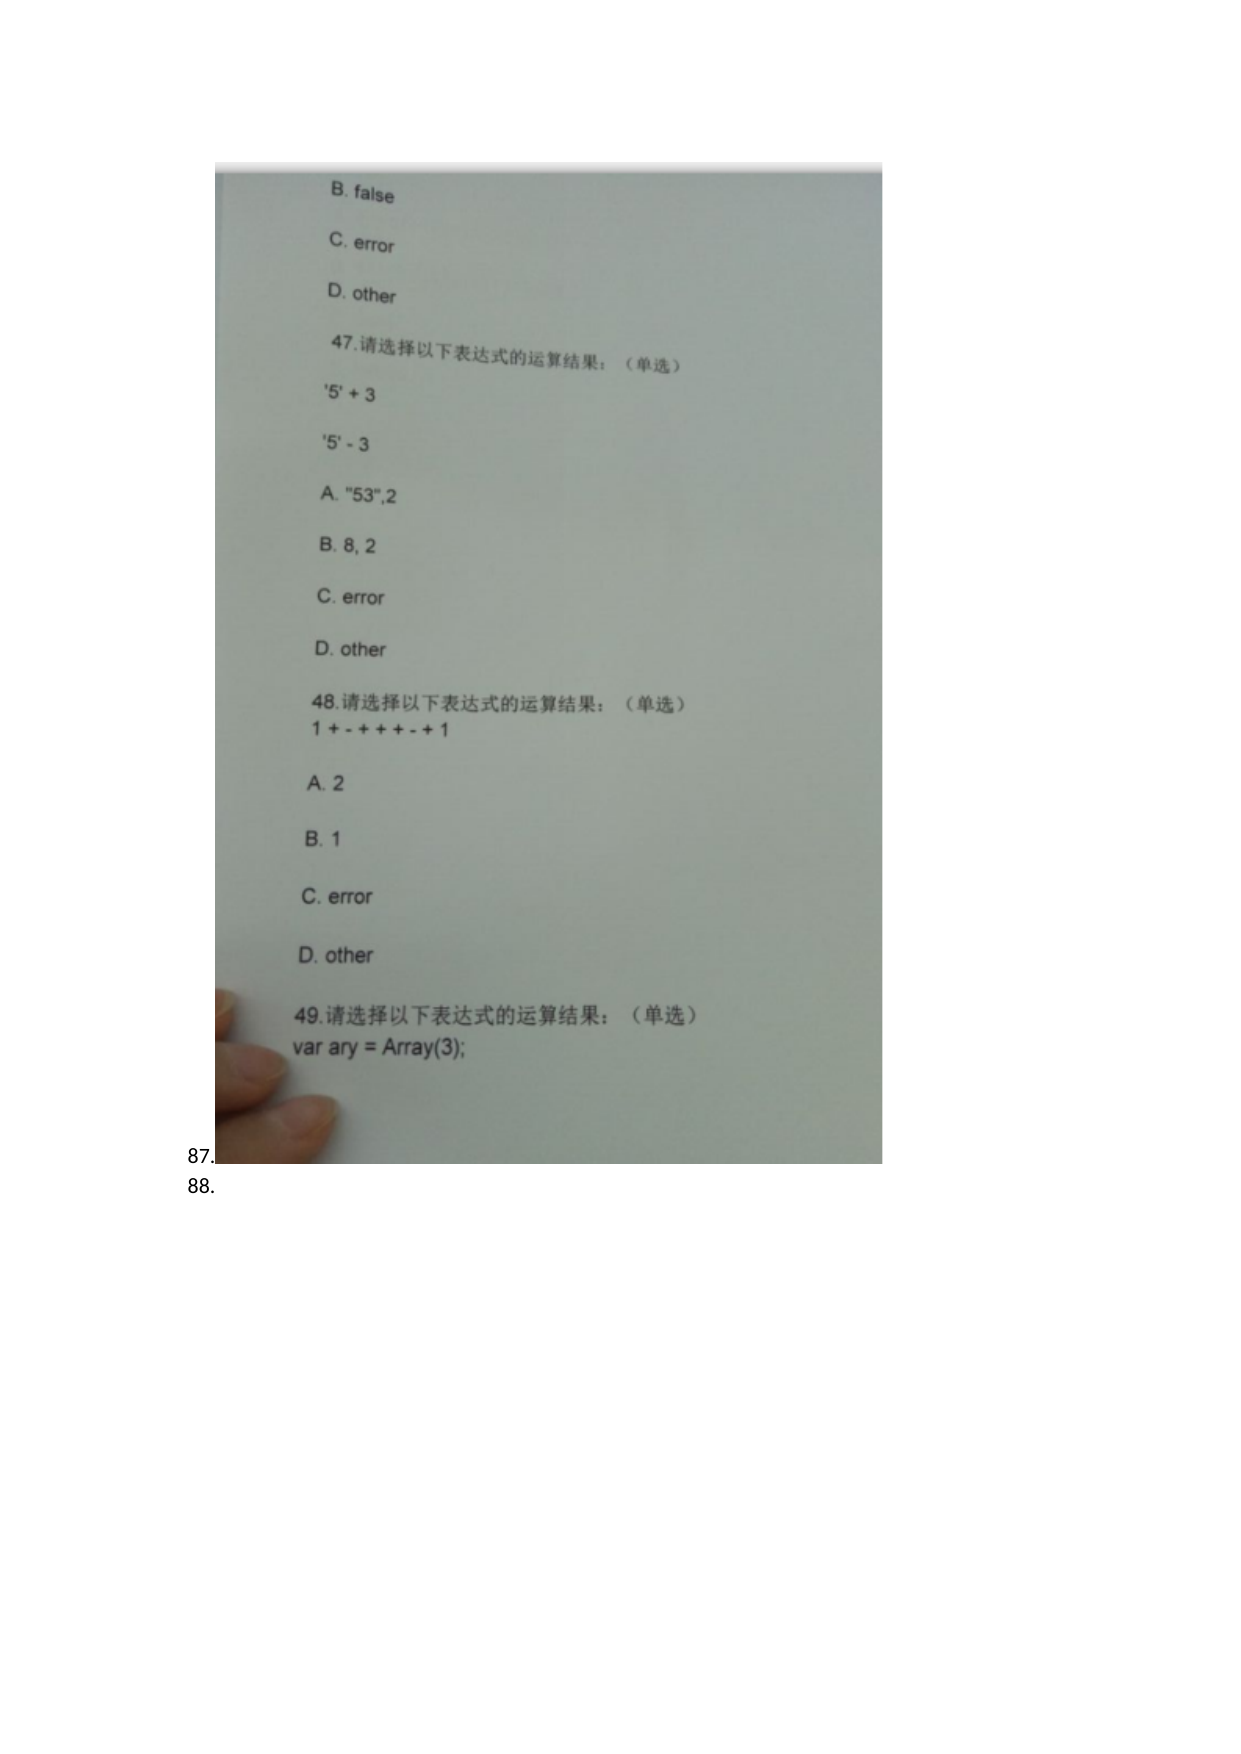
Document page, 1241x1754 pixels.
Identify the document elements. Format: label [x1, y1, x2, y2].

picture [215, 162, 883, 1164]
